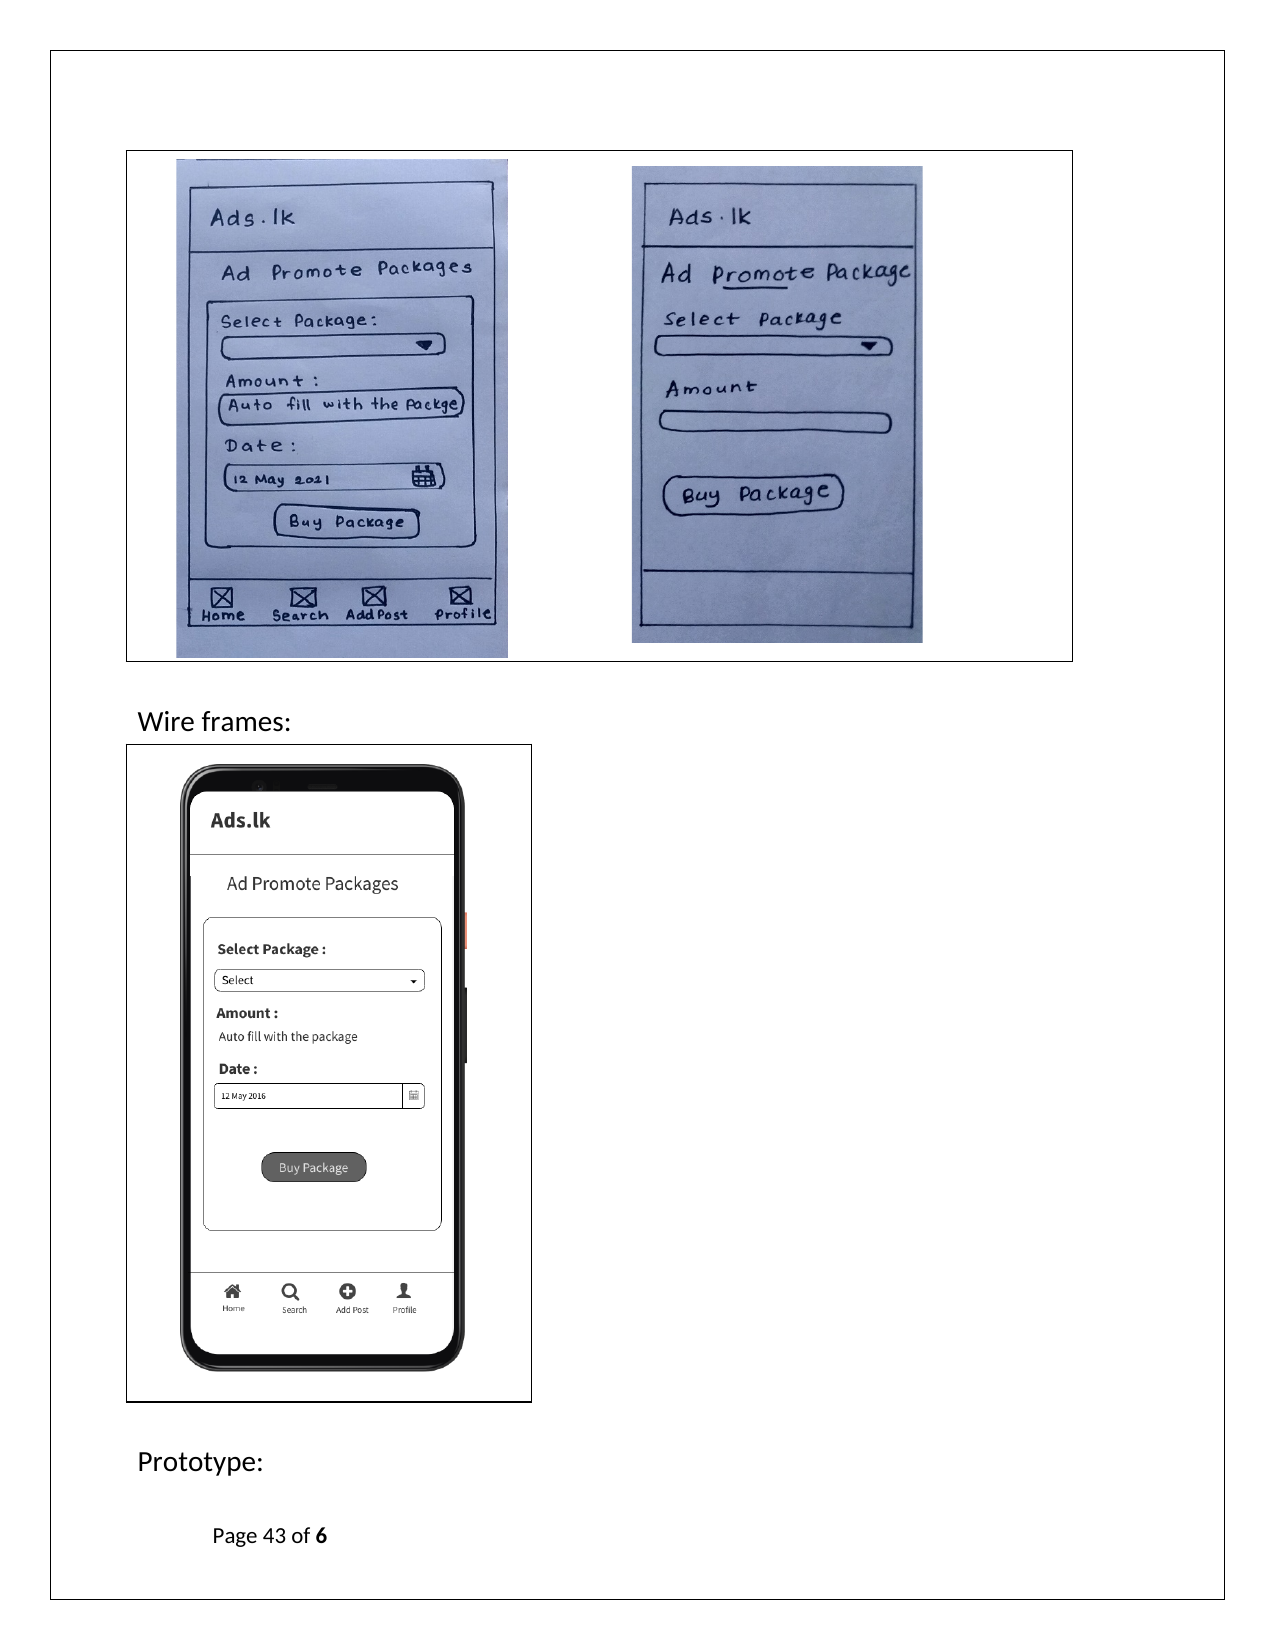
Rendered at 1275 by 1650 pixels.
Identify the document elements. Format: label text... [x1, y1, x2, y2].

table_header [127, 151, 1072, 661]
text Wire frames: [137, 703, 1140, 738]
picture [159, 753, 482, 1393]
picture [176, 159, 508, 658]
picture [631, 166, 923, 643]
text Prototype: [137, 1443, 1140, 1479]
table_header [127, 745, 531, 1401]
